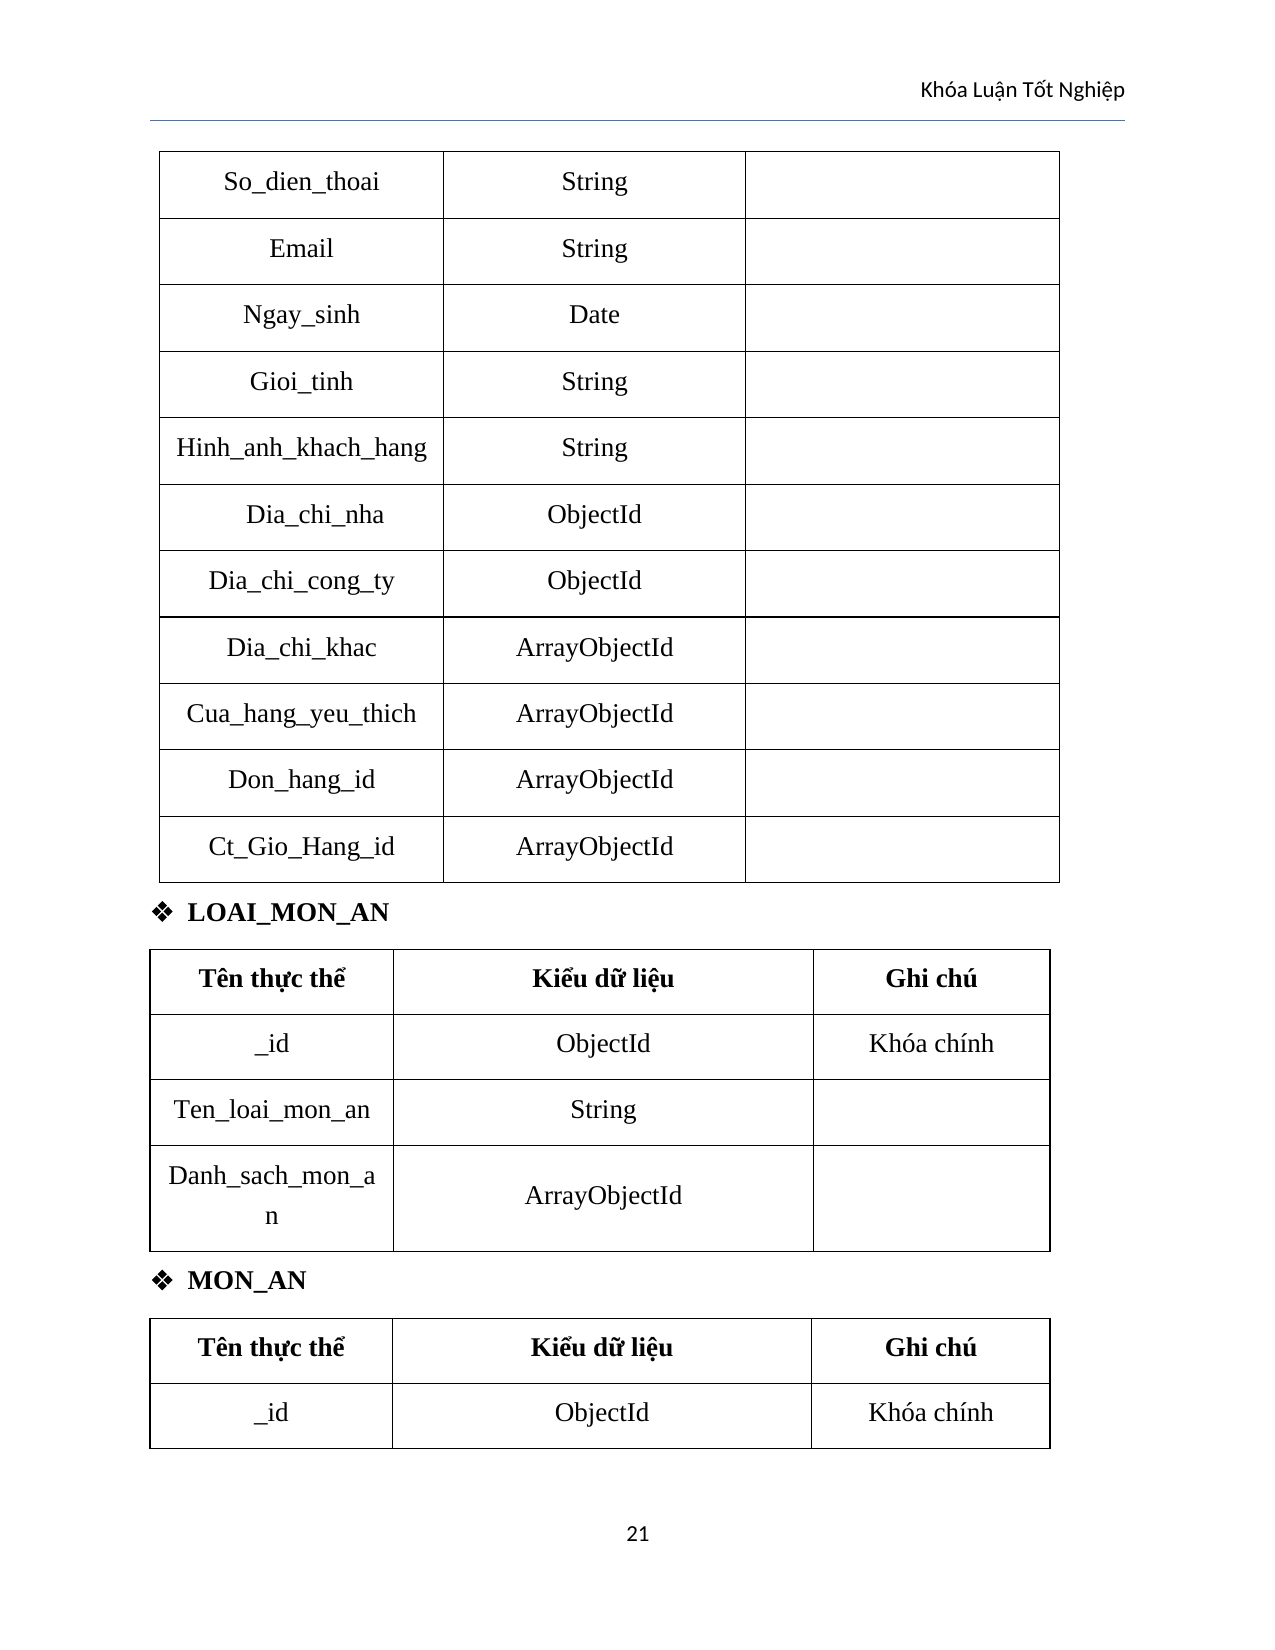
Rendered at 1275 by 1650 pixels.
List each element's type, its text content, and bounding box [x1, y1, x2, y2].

table_cell ObjectId [444, 551, 745, 616]
table_header Tên thực thể [151, 950, 393, 1014]
table_cell Hinh_anh_khach_hang [160, 418, 443, 483]
table_cell String [394, 1080, 813, 1145]
table_cell [814, 1146, 1049, 1251]
table_cell ArrayObjectId [394, 1146, 813, 1251]
table_cell ObjectId [393, 1384, 811, 1447]
table_cell [746, 750, 1059, 816]
table_cell _id [151, 1015, 393, 1079]
table_cell [746, 285, 1059, 351]
table_cell String [444, 352, 745, 417]
table_cell Don_hang_id [160, 750, 443, 816]
table_cell ObjectId [444, 485, 745, 550]
table_cell So_dien_thoai [160, 152, 443, 218]
table_cell [746, 618, 1059, 683]
table_cell Ngay_sinh [160, 285, 443, 351]
table_cell ArrayObjectId [444, 618, 745, 683]
table_cell Ten_loai_mon_an [151, 1080, 393, 1145]
table_cell String [444, 418, 745, 483]
table_header Ghi chú [812, 1319, 1049, 1382]
list MON_AN [150, 1264, 1125, 1296]
table_cell Khóa chính [814, 1015, 1049, 1079]
table_cell String [444, 152, 745, 218]
table_cell Dia_chi_nha [160, 485, 443, 550]
table_cell Gioi_tinh [160, 352, 443, 417]
table_cell Dia_chi_khac [160, 618, 443, 683]
table_cell String [444, 219, 745, 284]
table_header Kiểu dữ liệu [394, 950, 813, 1014]
table_cell Ct_Gio_Hang_id [160, 817, 443, 882]
table_cell ArrayObjectId [444, 750, 745, 816]
table_cell ArrayObjectId [444, 817, 745, 882]
table_cell Dia_chi_cong_ty [160, 551, 443, 616]
table_cell [746, 219, 1059, 284]
table_cell Danh_sach_mon_an [151, 1146, 393, 1251]
table_cell Cua_hang_yeu_thich [160, 684, 443, 749]
table_cell Email [160, 219, 443, 284]
table_cell [746, 551, 1059, 616]
table_cell Khóa chính [812, 1384, 1049, 1447]
table_cell ArrayObjectId [444, 684, 745, 749]
list LOAI_MON_AN [150, 896, 1125, 927]
table_header Ghi chú [814, 950, 1049, 1014]
table_cell [746, 817, 1059, 882]
table_cell [746, 152, 1059, 218]
table_cell ObjectId [394, 1015, 813, 1079]
table_cell Date [444, 285, 745, 351]
table_header Kiểu dữ liệu [393, 1319, 811, 1382]
table_cell [814, 1080, 1049, 1145]
table_cell _id [151, 1384, 392, 1447]
table_header Tên thực thể [151, 1319, 392, 1382]
table_cell [746, 352, 1059, 417]
table_cell [746, 485, 1059, 550]
table_cell [746, 418, 1059, 483]
table_cell [746, 684, 1059, 749]
